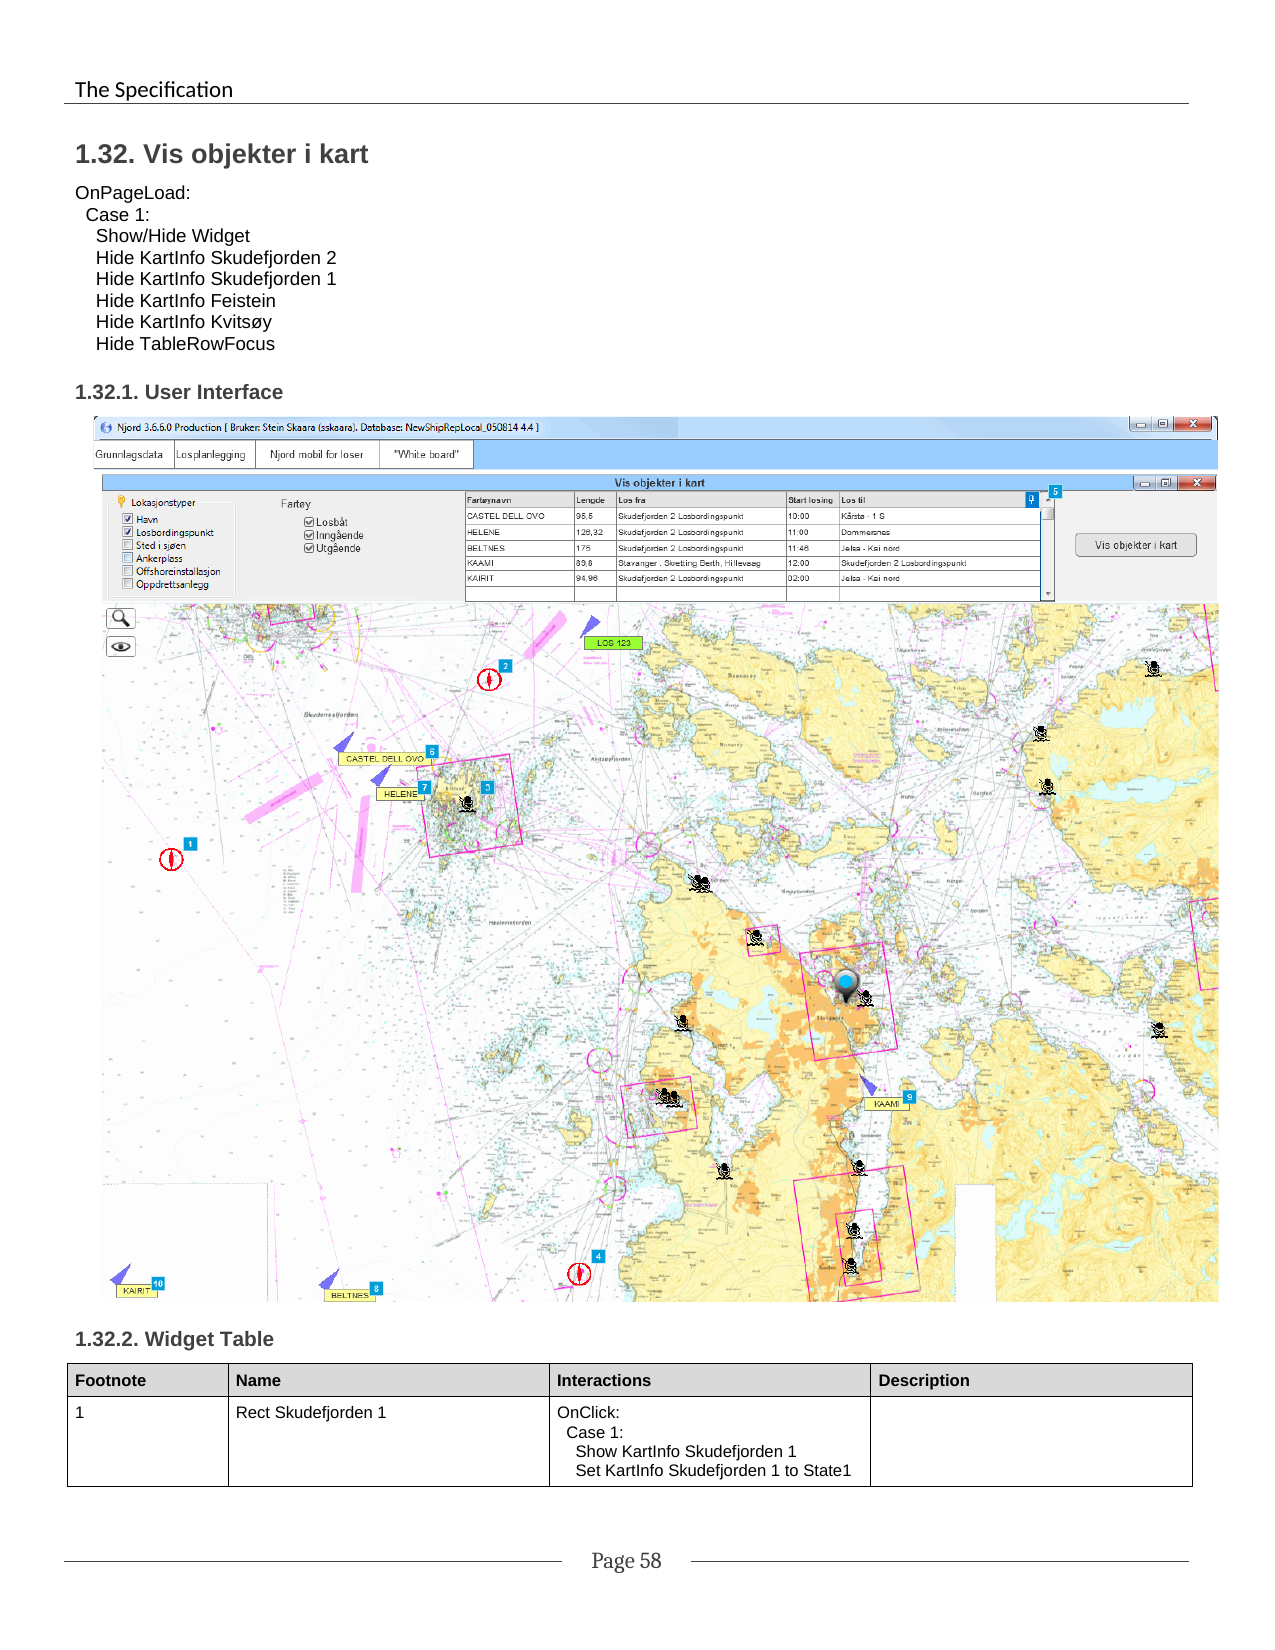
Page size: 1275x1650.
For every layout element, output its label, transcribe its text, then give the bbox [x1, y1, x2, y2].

table_cell 1 [68, 1397, 228, 1486]
table_header Description [871, 1364, 1192, 1396]
table_header Name [229, 1364, 549, 1396]
table_header Interactions [550, 1364, 870, 1396]
table_cell Rect Skudefjorden 1 [229, 1397, 549, 1486]
subtitle User Interface [75, 379, 1200, 403]
table_cell [871, 1397, 1192, 1486]
table_header Footnote [68, 1364, 228, 1396]
subtitle Vis objekter i kart [75, 138, 1200, 169]
text OnPageLoad: Case 1: Show/Hide Widget Hide KartInfo Skudefjorden 2 Hide KartInfo Skudefjorden 1 Hide KartInfo Feistein Hide KartInfo Kvitsøy Hide TableRowFocus [75, 182, 1200, 354]
subtitle Widget Table [75, 1327, 1200, 1351]
table_cell OnClick: Case 1: Show KartInfo Skudefjorden 1 Set KartInfo Skudefjorden 1 to State1 [550, 1397, 870, 1486]
